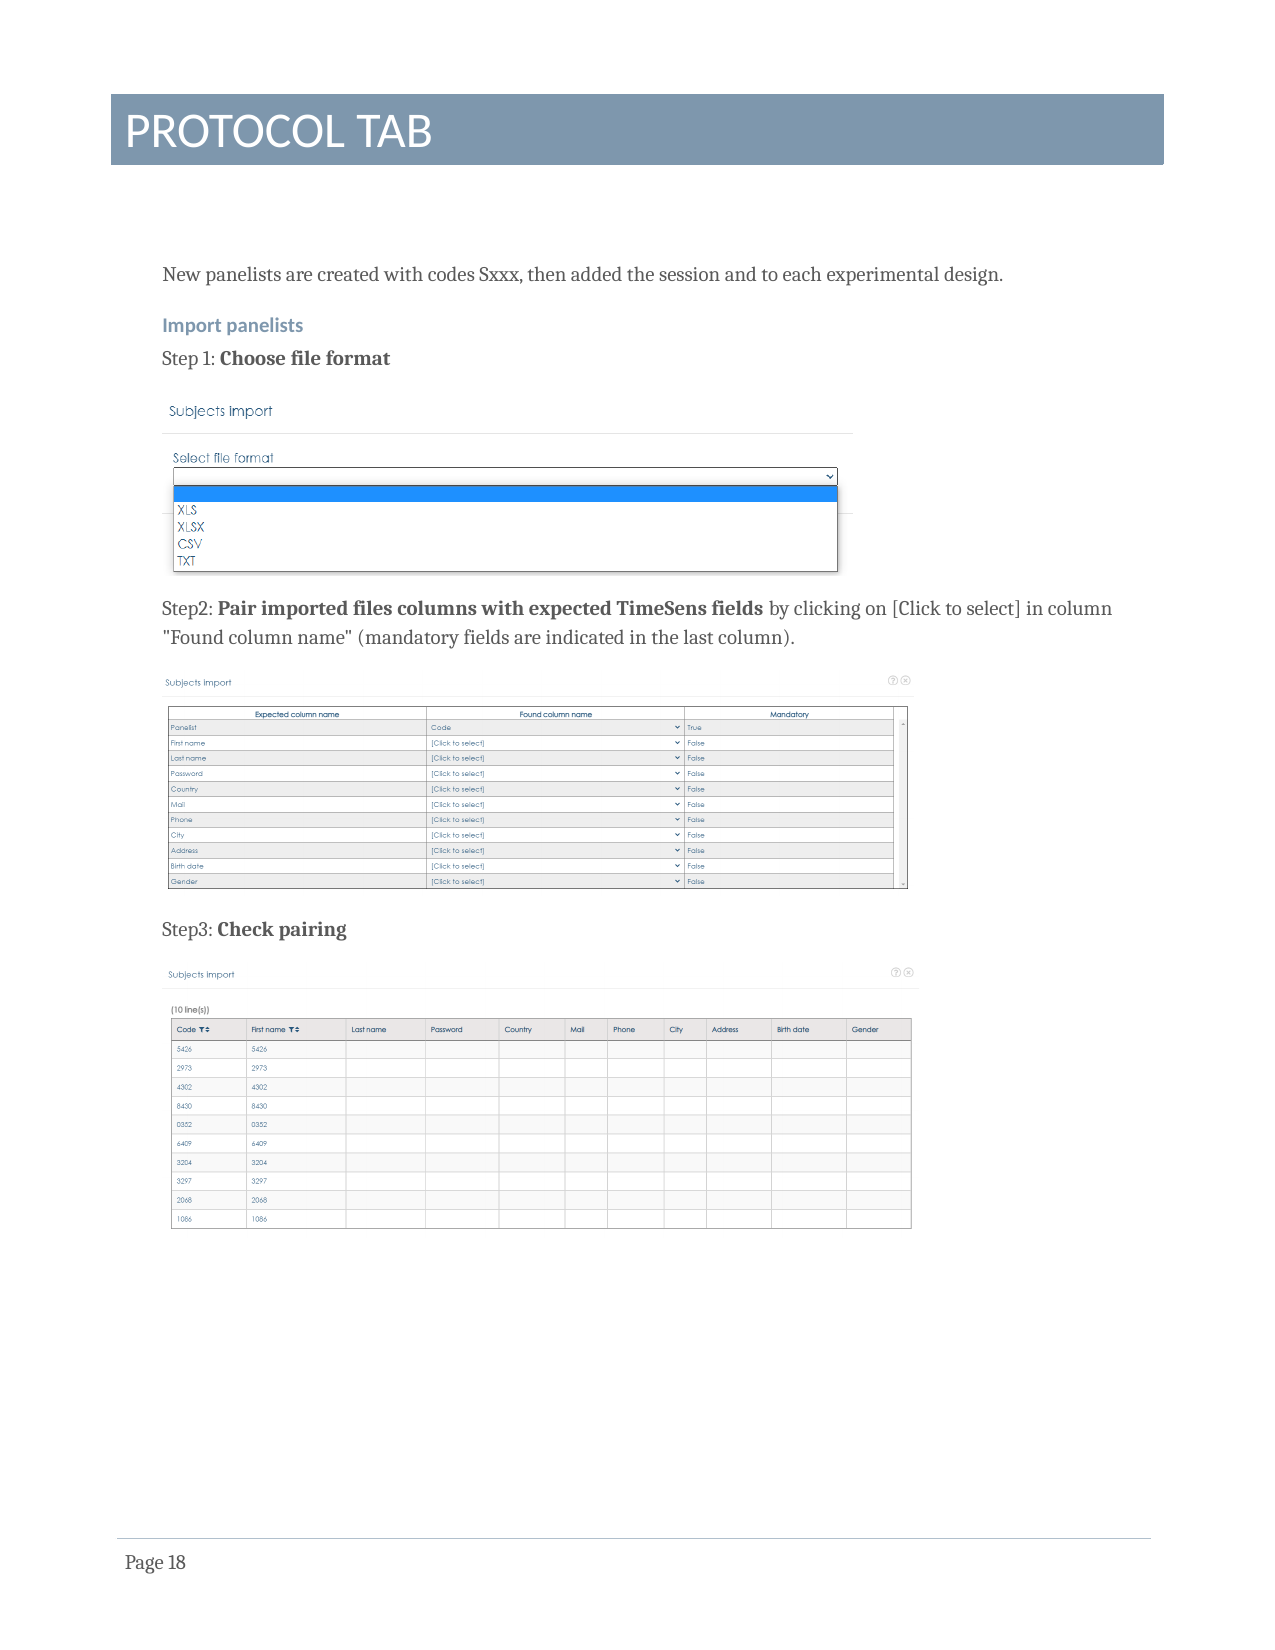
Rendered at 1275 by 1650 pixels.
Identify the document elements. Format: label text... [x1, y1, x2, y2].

text Step3: Check pairing [162, 917, 1113, 941]
picture [162, 962, 920, 1238]
subtitle Import panelists [162, 312, 1113, 337]
picture [162, 670, 914, 896]
picture [162, 392, 853, 576]
text New panelists are created with codes Sxxx, then added the session and to each experimental design. [162, 262, 1113, 286]
text Step 1: Choose file format [162, 347, 1113, 371]
text Step2: Pair imported files columns with expected TimeSens fields by clicking on [Click to select] in column "Found column name" (mandatory fields are indicated in the last column). [162, 597, 1113, 649]
